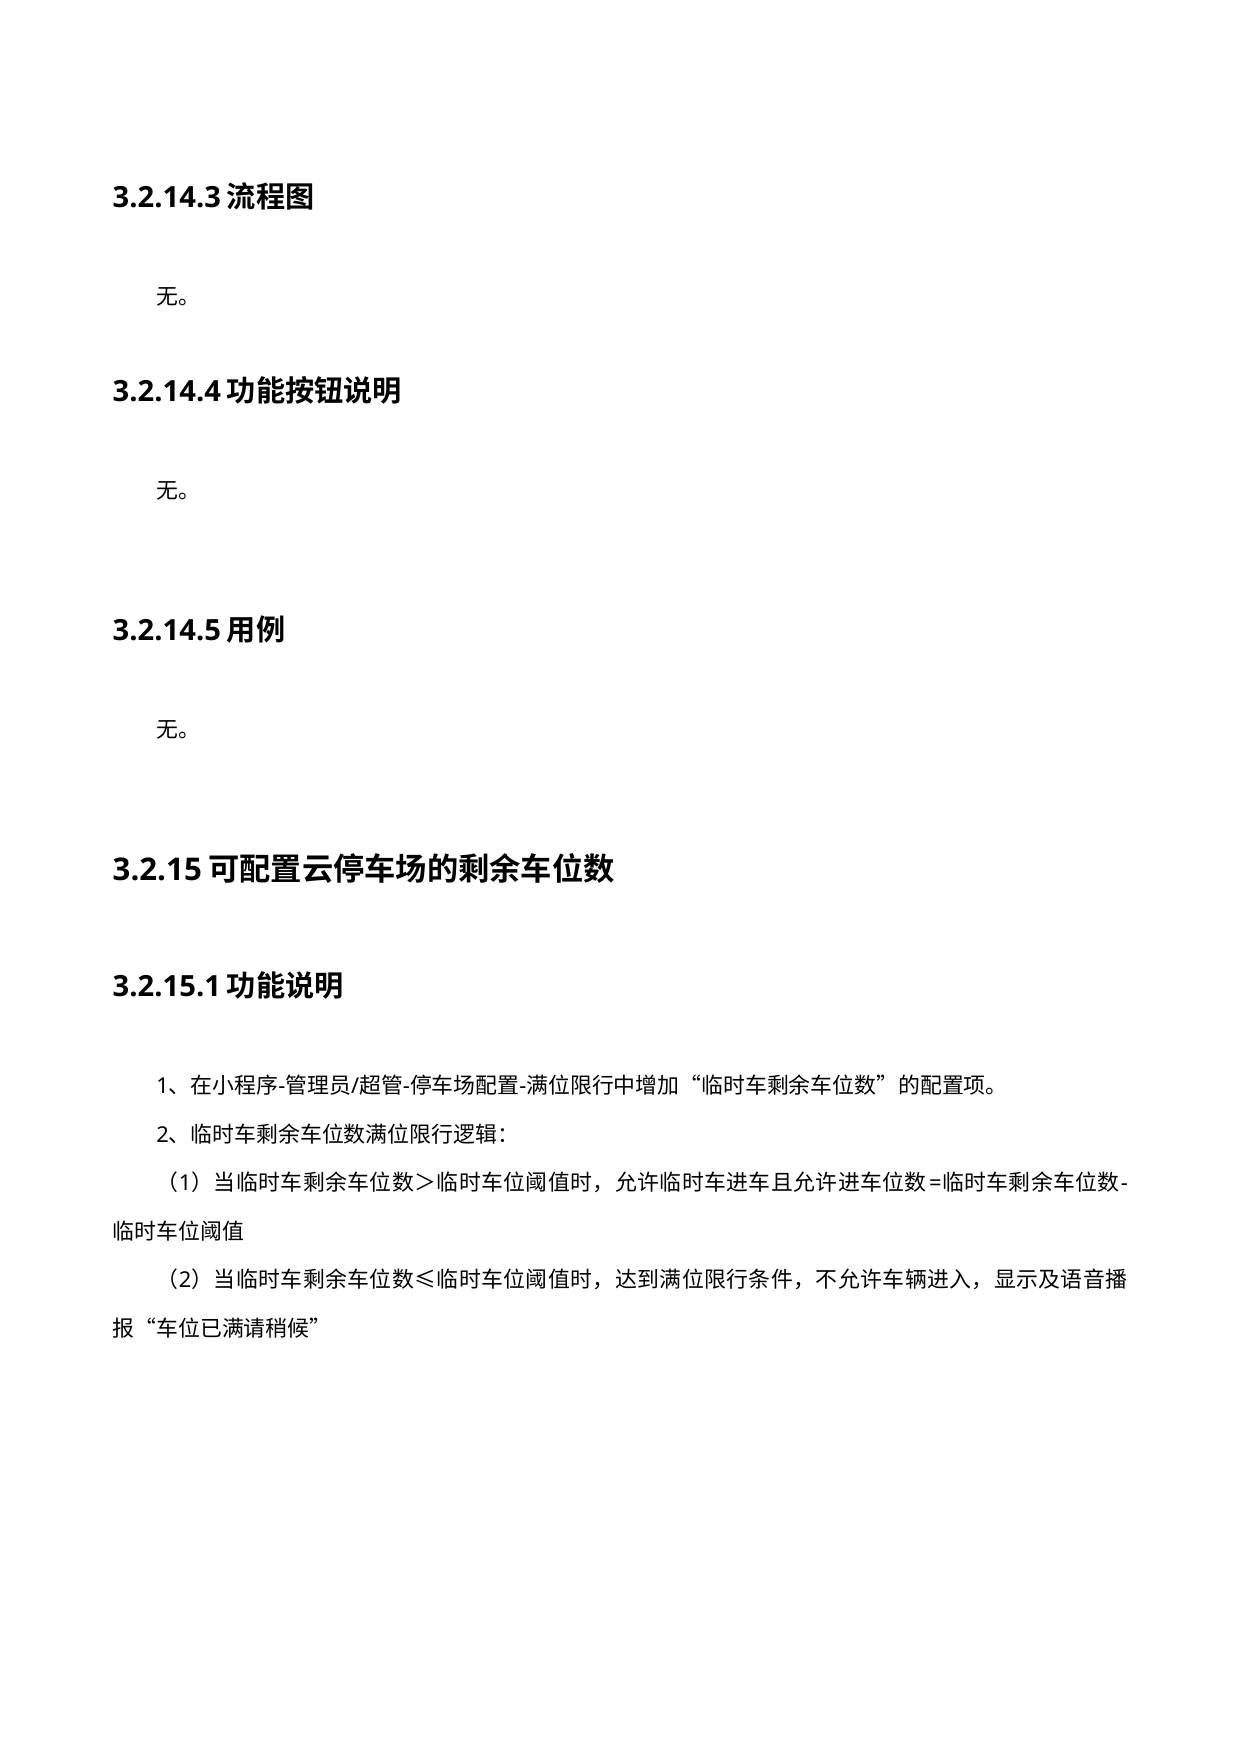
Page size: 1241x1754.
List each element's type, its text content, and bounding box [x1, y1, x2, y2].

subtitle 3.2.14.3流程图 [112, 162, 1128, 227]
list （1）当临时车剩余车位数＞临时车位阈值时，允许临时车进车且允许进车位数=临时车剩余车位数-临时车位阈值 [112, 1164, 1128, 1246]
list 无。 [112, 278, 1128, 311]
subtitle 3.2.15.1功能说明 [112, 952, 1128, 1017]
subtitle 3.2.15可配置云停车场的剩余车位数 [112, 835, 1128, 900]
list 1、在小程序-管理员/超管-停车场配置-满位限行中增加“临时车剩余车位数”的配置项。 [112, 1068, 1128, 1100]
list 无。 [112, 712, 1128, 744]
list （2）当临时车剩余车位数≤临时车位阈值时，达到满位限行条件，不允许车辆进入，显示及语音播报“车位已满请稍候” [112, 1262, 1128, 1343]
list 无。 [112, 472, 1128, 505]
list 2、临时车剩余车位数满位限行逻辑： [112, 1116, 1128, 1149]
subtitle 3.2.14.5用例 [112, 596, 1128, 661]
subtitle 3.2.14.4功能按钮说明 [112, 356, 1128, 421]
